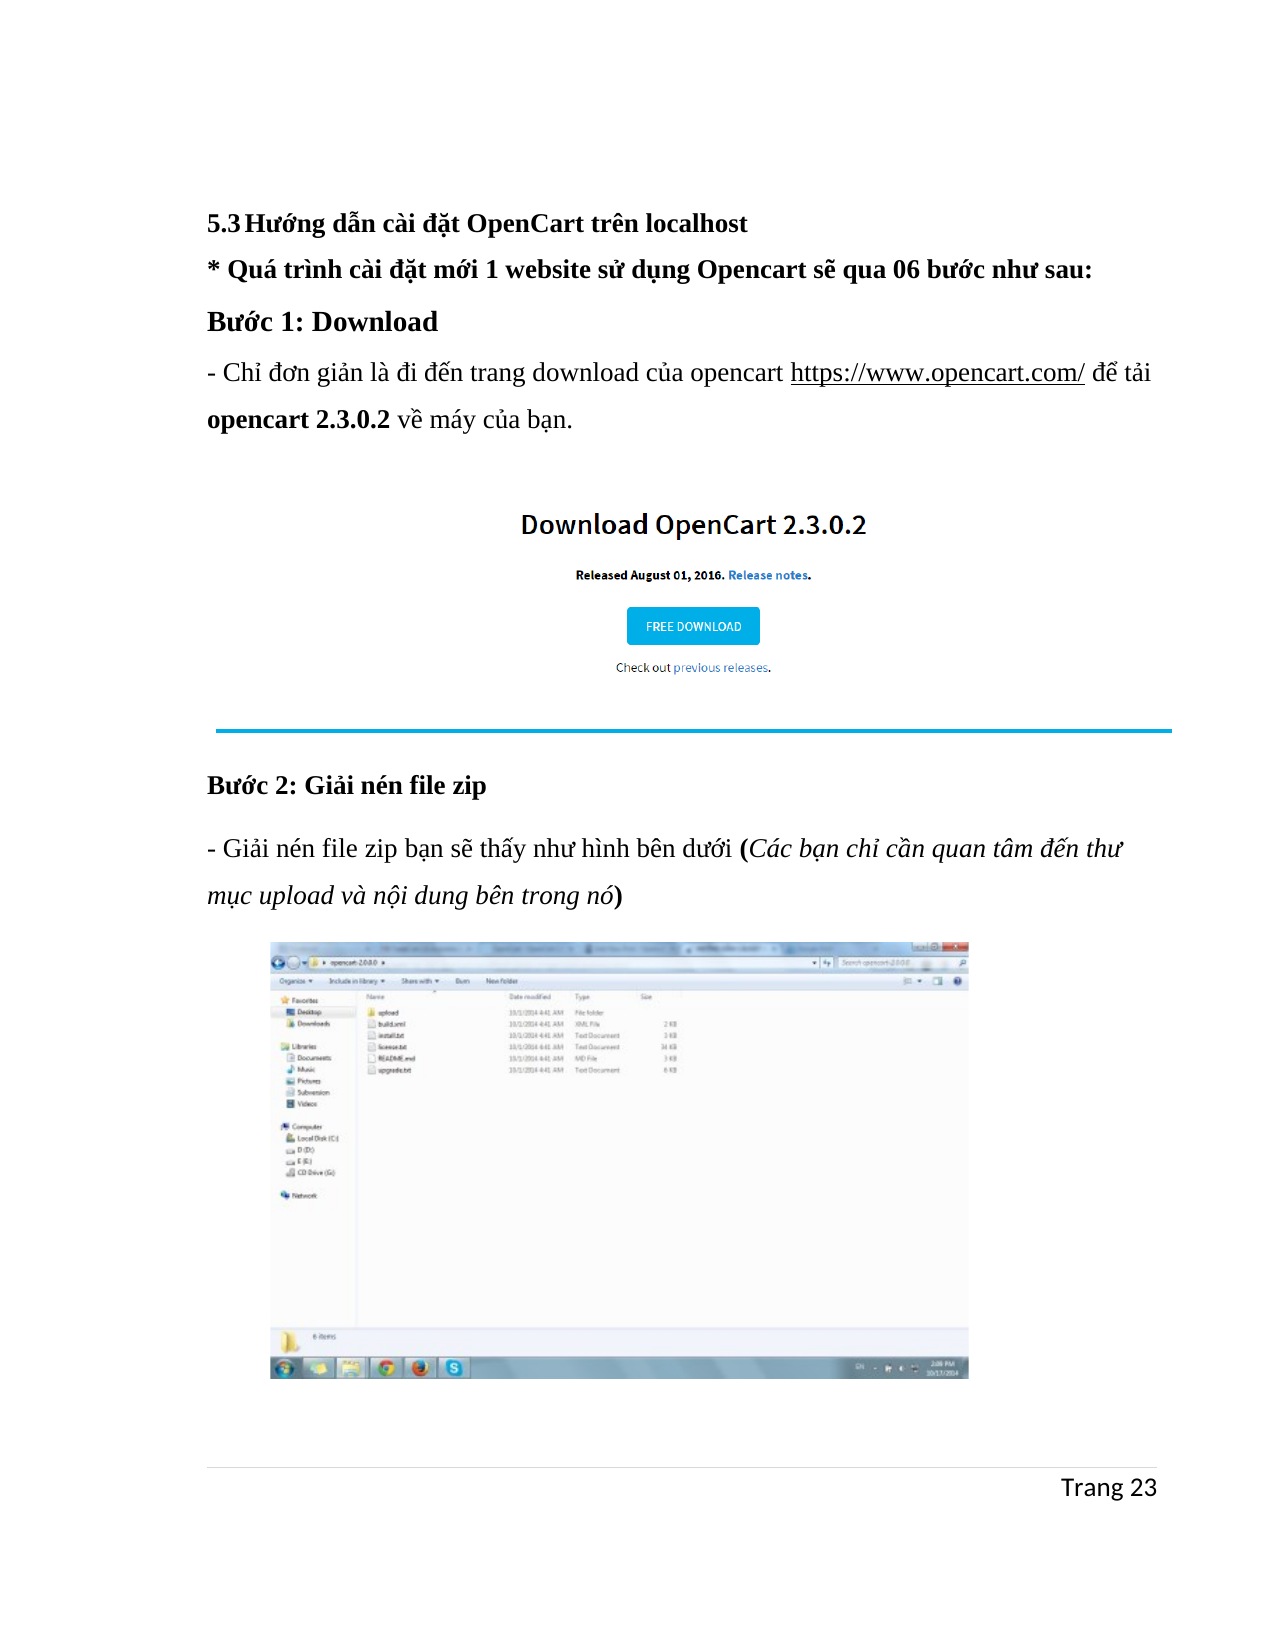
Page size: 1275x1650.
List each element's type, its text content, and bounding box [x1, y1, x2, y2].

text Bước 1: Download [207, 304, 1157, 337]
picture [206, 466, 1182, 751]
subtitle Hướng dẫn cài đặt OpenCart trên localhost [207, 207, 1157, 238]
text * Quá trình cài đặt mới 1 website sử dụng Opencart sẽ qua 06 bước như sau: [207, 253, 1157, 284]
text Bước 2: Giải nén file zip [207, 769, 1157, 800]
text - Chỉ đơn giản là đi đến trang download của opencart https://www.opencart.com/ để tải opencart 2.3.0.2 về máy của bạn. [207, 356, 1157, 434]
text - Giải nén file zip bạn sẽ thấy như hình bên dưới (Các bạn chỉ cần quan tâm đến thư mục upload và nội dung bên trong nó) [207, 833, 1157, 910]
picture [270, 942, 969, 1379]
